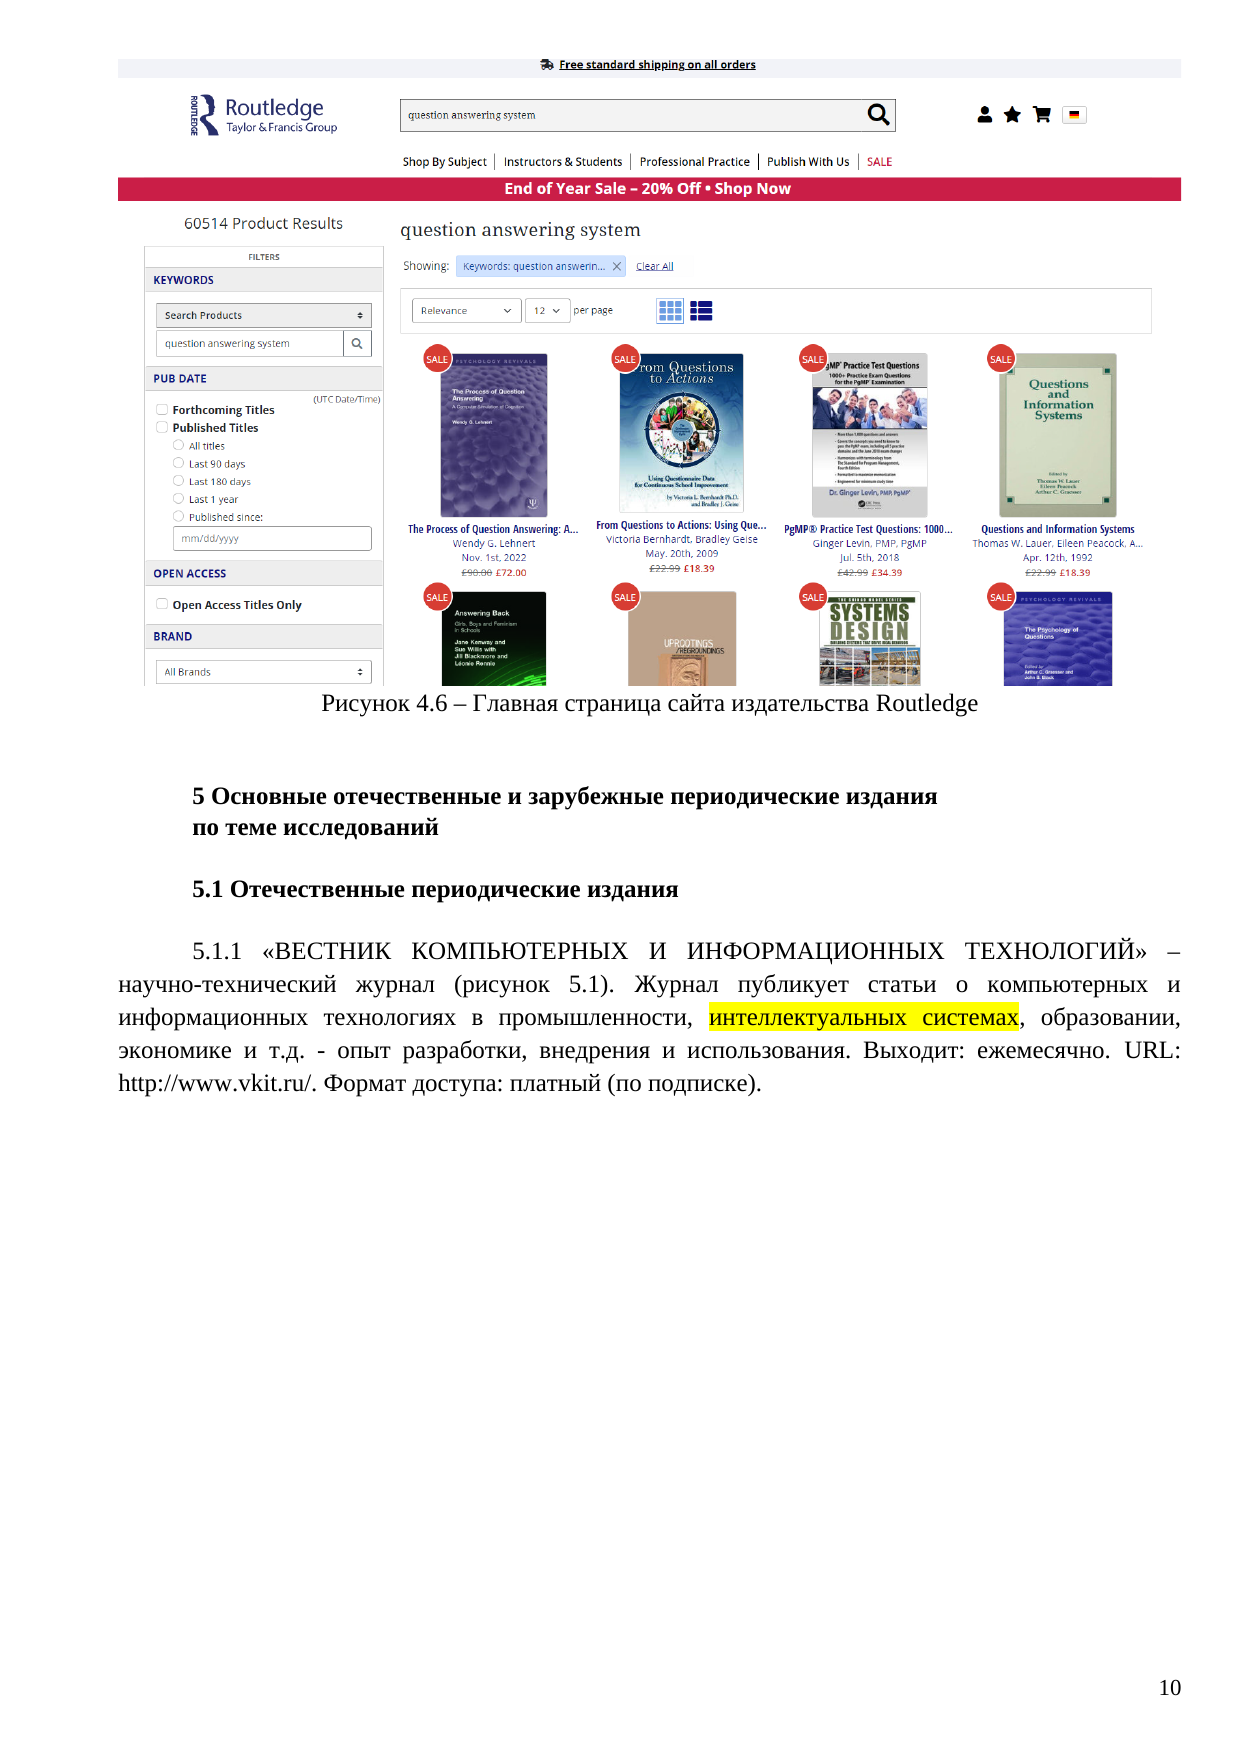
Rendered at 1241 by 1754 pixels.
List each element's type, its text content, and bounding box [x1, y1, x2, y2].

list 5.1.1 «ВЕСТНИК КОМПЬЮТЕРНЫХ И ИНФОРМАЦИОННЫХ ТЕХНОЛОГИЙ» – научно-технический журнал (рисунок 5.1). Журнал публикует статьи о компьютерных и информационных технологиях в промышленности, интеллектуальных системах, образовании, экономике и т.д. - опыт разработки, внедрения и использования. Выходит: ежемесячно. URL: http://www.vkit.ru/. Формат доступа: платный (по подписке). [118, 936, 1181, 1097]
text 5.1 Отечественные периодические издания [118, 874, 1181, 903]
picture [118, 59, 1182, 686]
text по теме исследований [118, 812, 1181, 841]
text 5 Основные отечественные и зарубежные периодические издания [118, 781, 1181, 809]
text Рисунок 4.6 – Главная страница сайта издательства Routledge [118, 688, 1181, 716]
